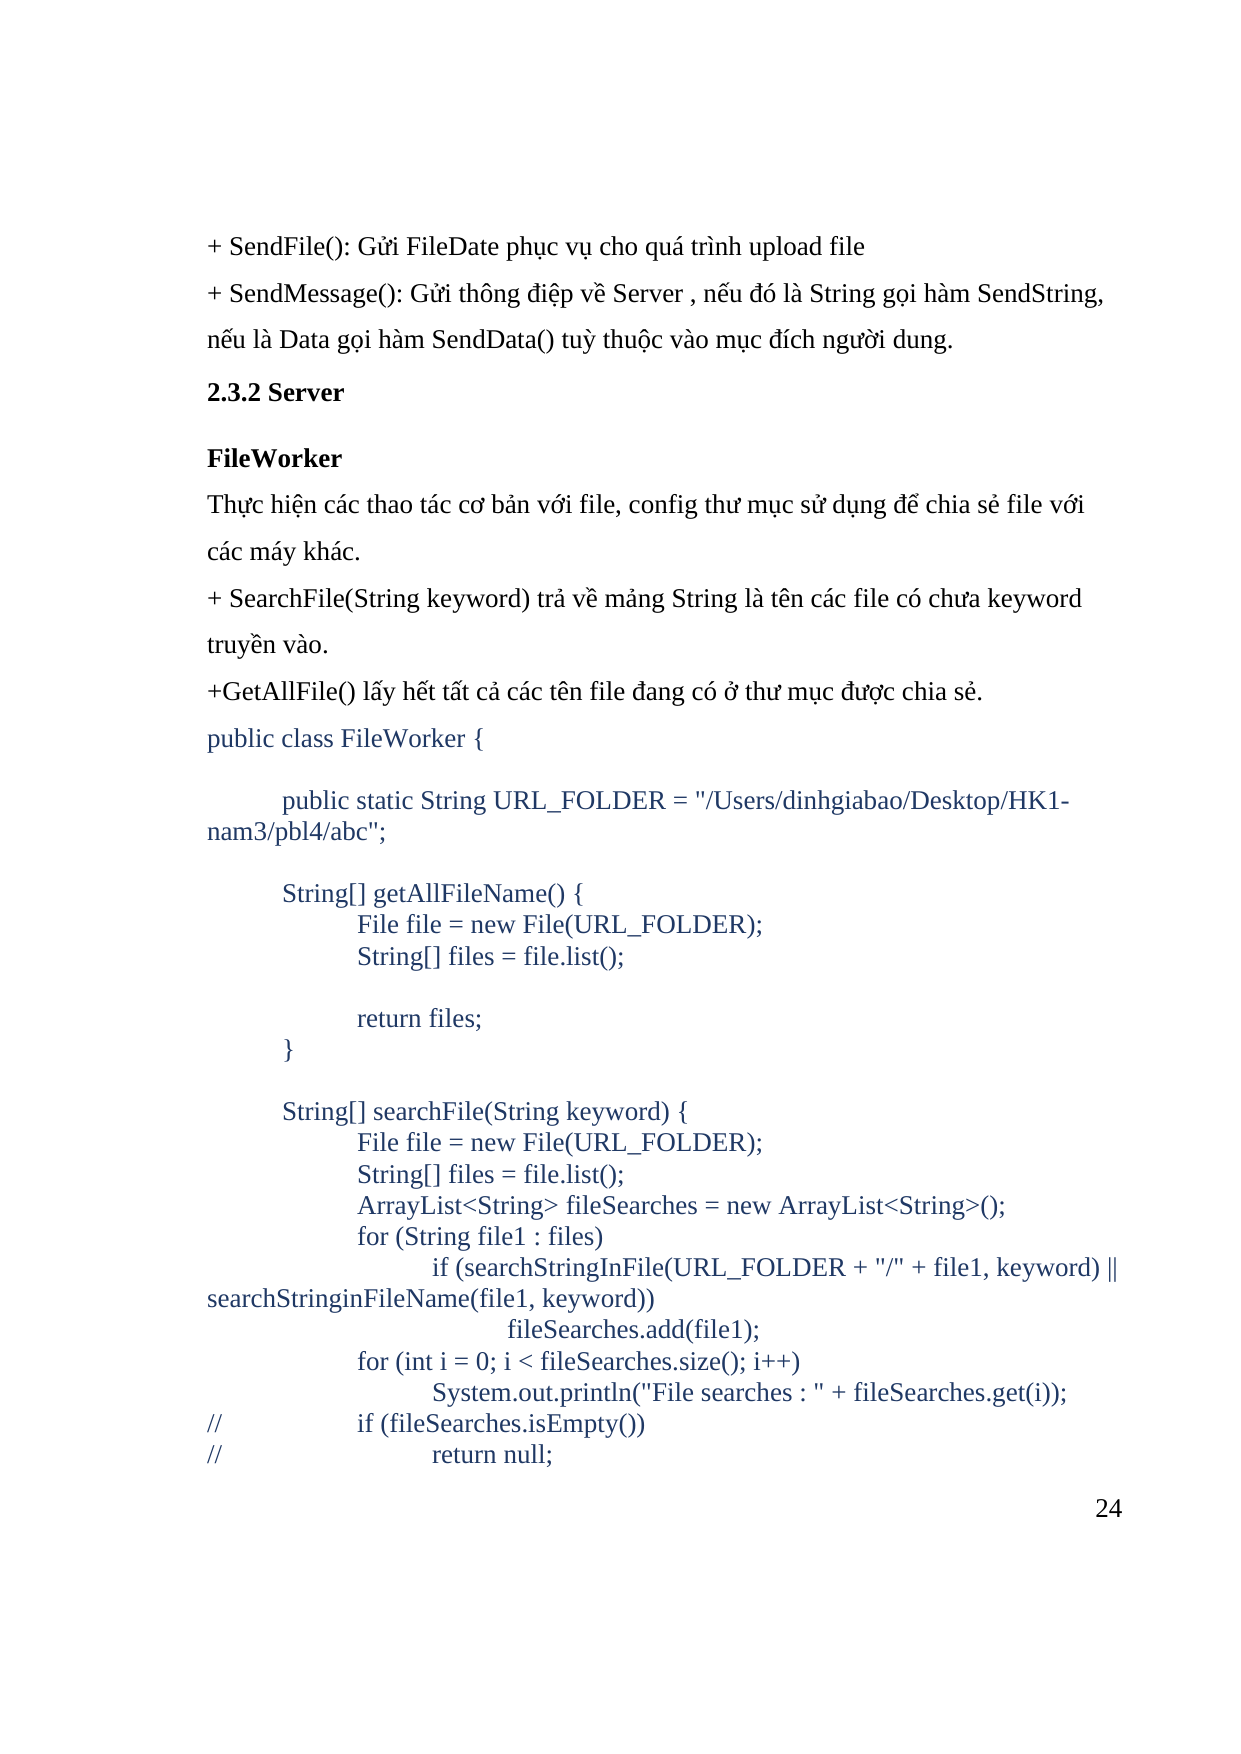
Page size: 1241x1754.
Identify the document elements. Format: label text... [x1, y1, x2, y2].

text + SendFile(): Gửi FileDate phục vụ cho quá trình upload file [207, 230, 1122, 261]
text String[] files = file.list(); [207, 1158, 1122, 1189]
text + SearchFile(String keyword) trả về mảng String là tên các file có chưa keyword truyền vào. [207, 582, 1122, 659]
text String[] files = file.list(); [207, 940, 1122, 971]
text ArrayList<String> fileSearches = new ArrayList<String>(); [207, 1189, 1122, 1220]
text // return null; [207, 1438, 1122, 1469]
subtitle 2.3.2 Server [207, 376, 1122, 407]
text + SendMessage(): Gửi thông điệp về Server , nếu đó là String gọi hàm SendString, nếu là Data gọi hàm SendData() tuỳ thuộc vào mục đích người dung. [207, 277, 1122, 354]
text for (int i = 0; i < fileSearches.size(); i++) [207, 1344, 1122, 1376]
text } [207, 1033, 1122, 1064]
text Thực hiện các thao tác cơ bản với file, config thư mục sử dụng để chia sẻ file với các máy khác. [207, 488, 1122, 566]
text if (searchStringInFile(URL_FOLDER + "/" + file1, keyword) || searchStringinFileName(file1, keyword)) [207, 1251, 1122, 1313]
text public class FileWorker { [207, 722, 1122, 753]
text public static String URL_FOLDER = "/Users/dinhgiabao/Desktop/HK1-nam3/pbl4/abc"; [207, 784, 1122, 846]
text +GetAllFile() lấy hết tất cả các tên file đang có ở thư mục được chia sẻ. [207, 675, 1122, 706]
text System.out.println("File searches : " + fileSearches.get(i)); [207, 1376, 1122, 1407]
text for (String file1 : files) [207, 1220, 1122, 1251]
text FileWorker [207, 442, 1122, 473]
text return files; [207, 1002, 1122, 1033]
text File file = new File(URL_FOLDER); [207, 908, 1122, 940]
text String[] searchFile(String keyword) { [207, 1095, 1122, 1127]
text File file = new File(URL_FOLDER); [207, 1127, 1122, 1158]
text fileSearches.add(file1); [207, 1313, 1122, 1344]
text String[] getAllFileName() { [207, 877, 1122, 908]
text // if (fileSearches.isEmpty()) [207, 1407, 1122, 1438]
